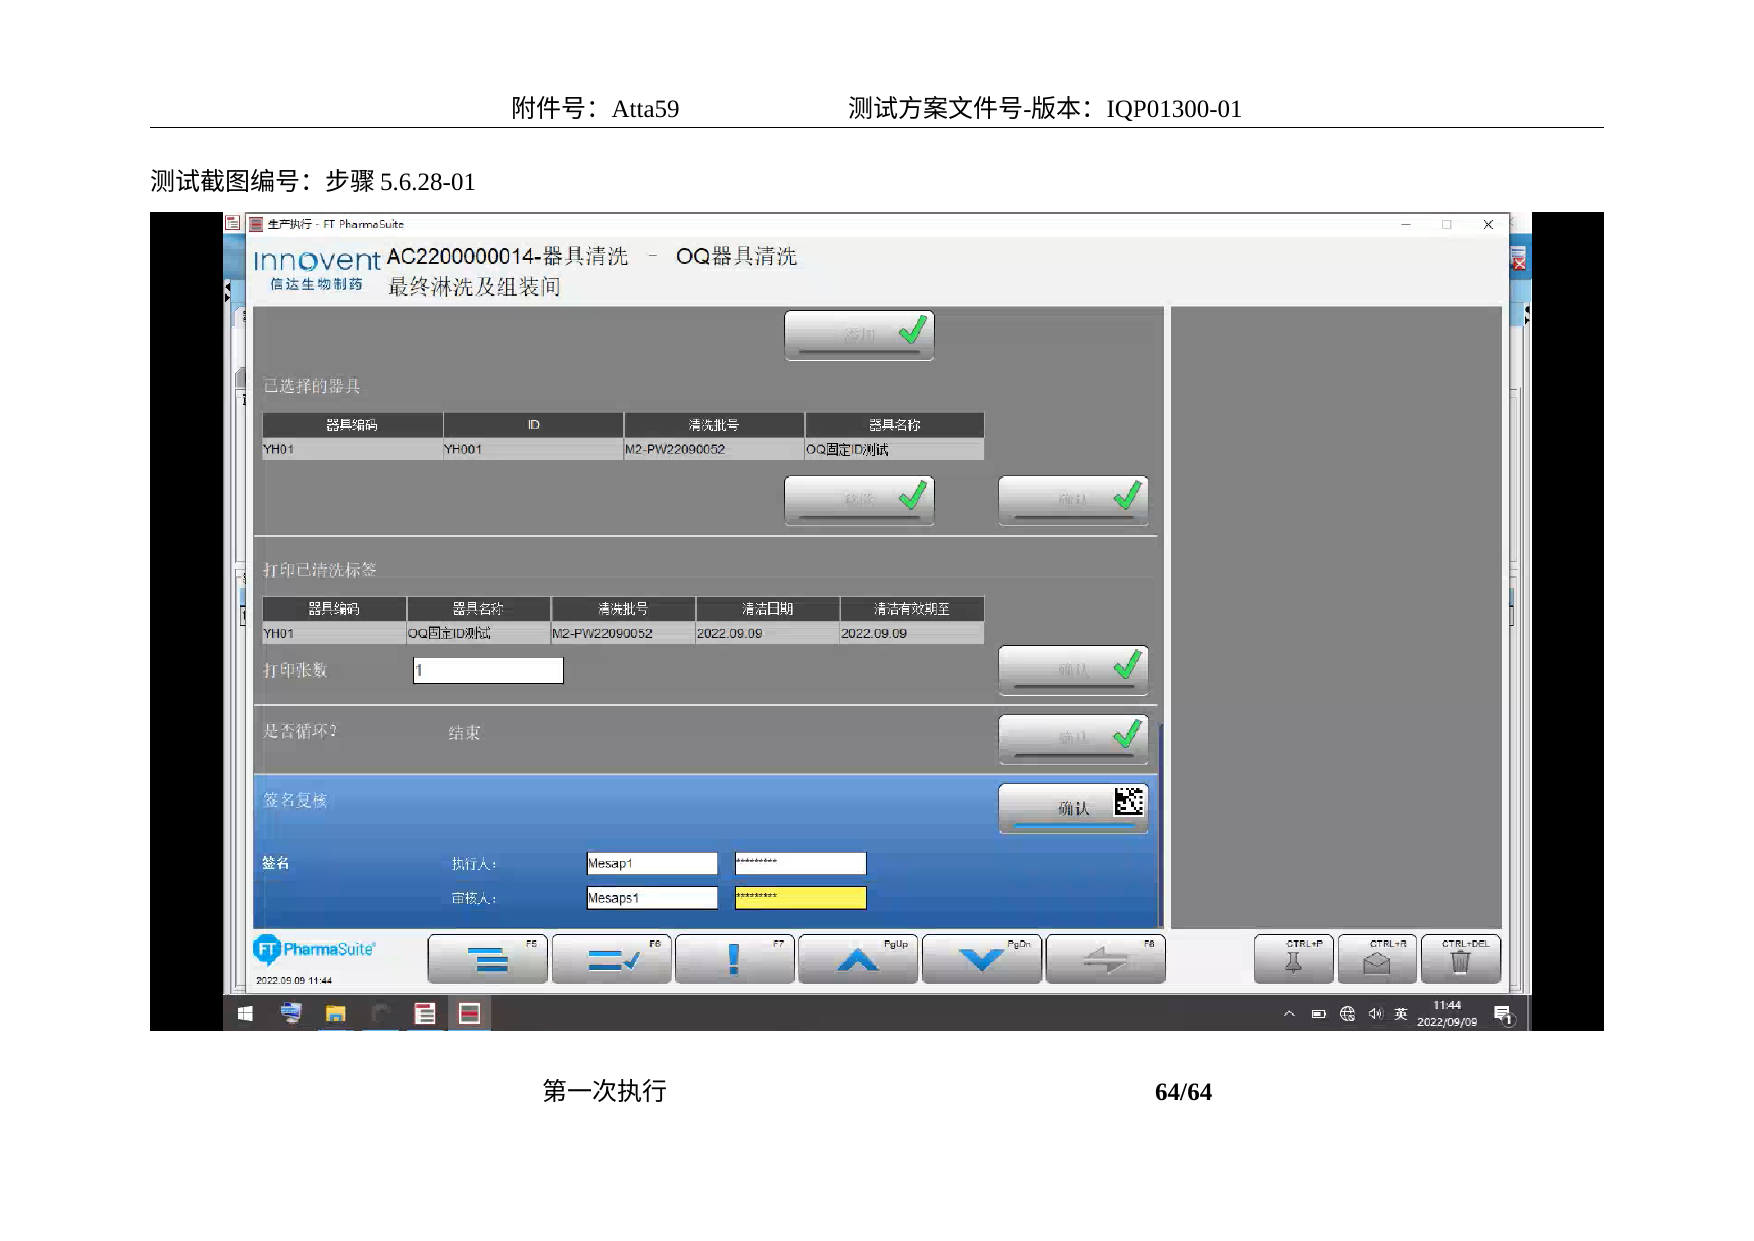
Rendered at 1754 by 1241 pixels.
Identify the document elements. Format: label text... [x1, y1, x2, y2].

picture [150, 212, 1604, 1031]
text 测试截图编号：步骤5.6.28-01 [150, 147, 1604, 212]
